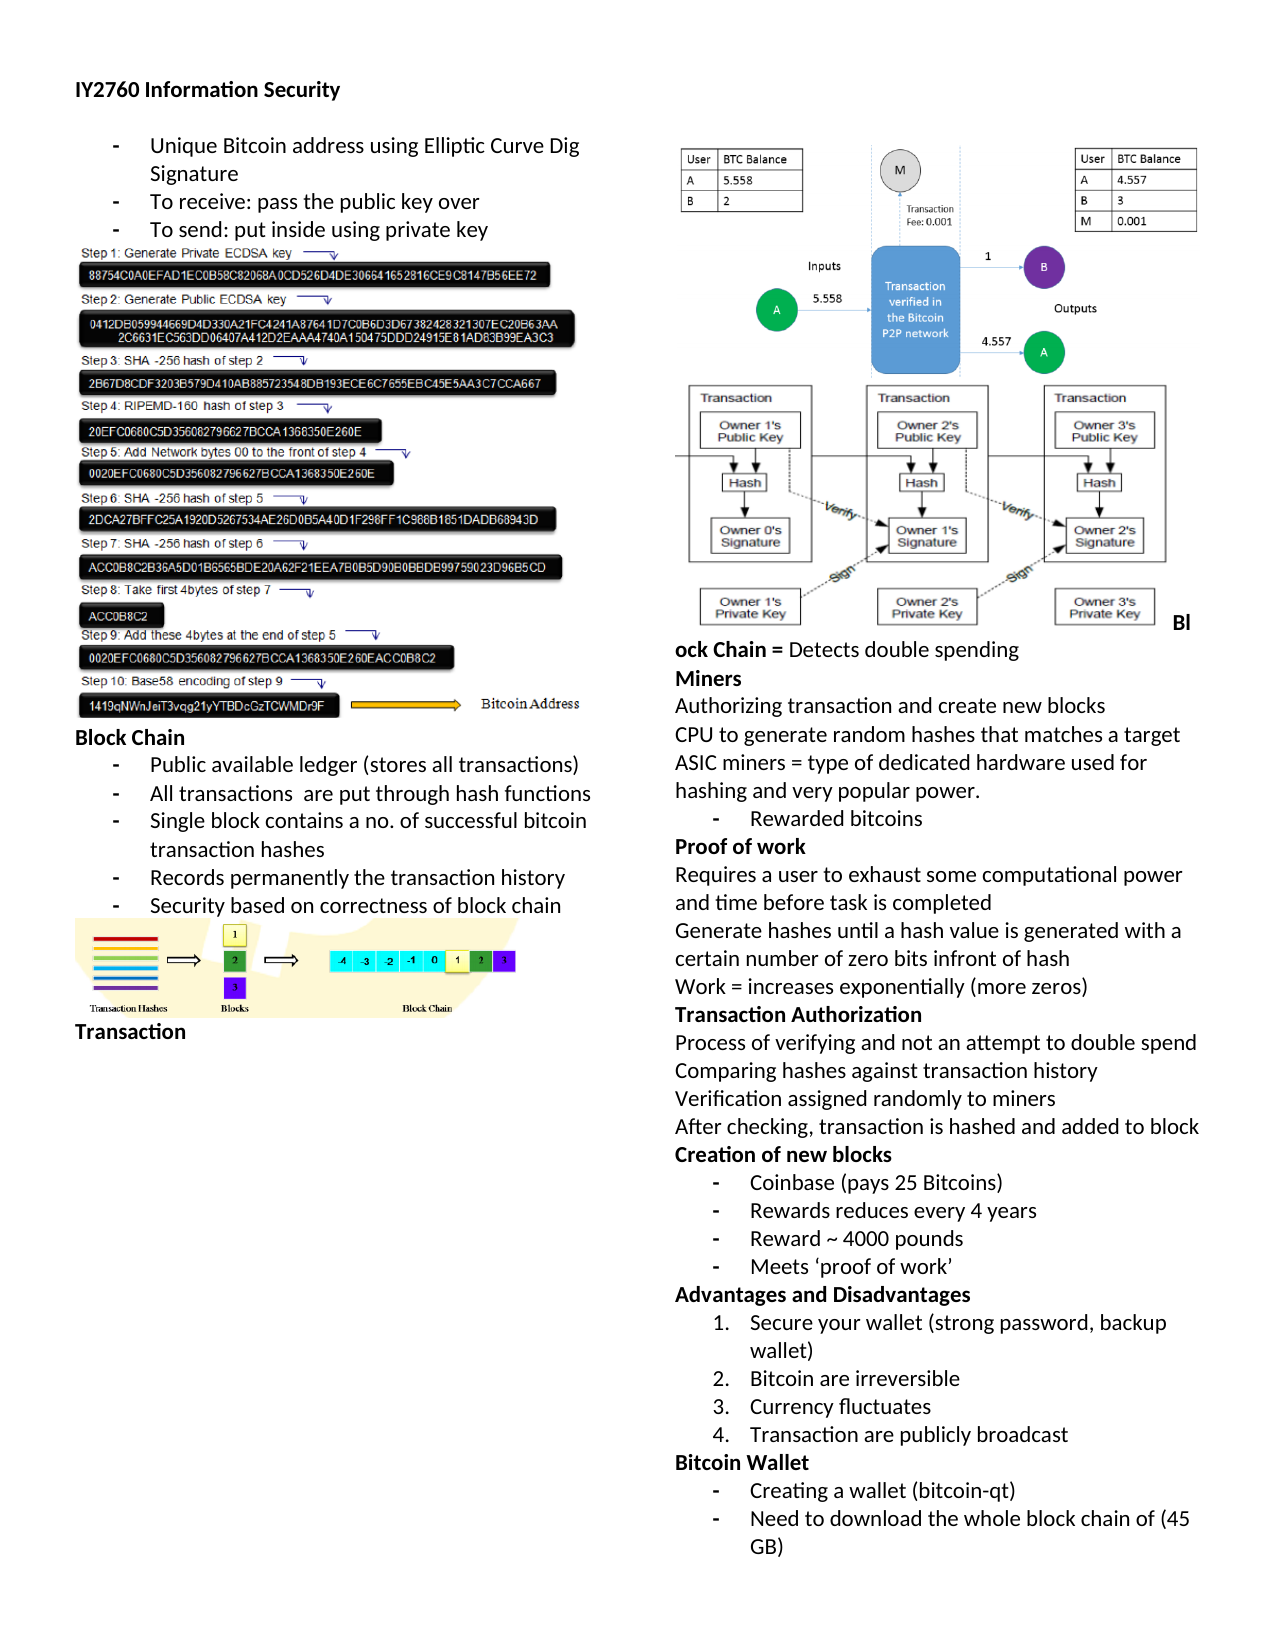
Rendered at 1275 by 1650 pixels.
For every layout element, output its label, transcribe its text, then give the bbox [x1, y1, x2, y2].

list Rewards reduces every 4 years [712, 1196, 1200, 1224]
list Security based on correctness of block chain [112, 891, 600, 919]
text Authorizing transaction and create new blocks [675, 692, 1200, 720]
text Transaction [75, 1017, 600, 1045]
list To receive: pass the public key over [112, 187, 600, 215]
list Records permanently the transaction history [112, 863, 600, 891]
text Creation of new blocks [675, 1140, 1200, 1168]
list Creating a wallet (bitcoin-qt) [712, 1476, 1200, 1504]
list Single block contains a no. of successful bitcoin transaction hashes [112, 807, 600, 863]
list To send: put inside using private key [112, 215, 600, 243]
text Process of verifying and not an attempt to double spend [675, 1028, 1200, 1056]
text Proof of work [675, 832, 1200, 860]
text Bitcoin Wallet [675, 1448, 1200, 1476]
text Block Chain = Detects double spending [675, 379, 1200, 664]
text Advantages and Disadvantages [675, 1280, 1200, 1308]
list Need to download the whole block chain of (45 GB) [712, 1504, 1200, 1560]
list All transactions are put through hash functions [112, 779, 600, 807]
text Comparing hashes against transaction history [675, 1056, 1200, 1084]
list Reward ~ 4000 pounds [712, 1224, 1200, 1252]
list Currency fluctuates [712, 1392, 1200, 1420]
text Generate hashes until a hash value is generated with a certain number of zero bits infront of hash [675, 916, 1200, 972]
text Miners [675, 664, 1200, 692]
list Public available ledger (stores all transactions) [112, 751, 600, 779]
text CPU to generate random hashes that matches a target [675, 720, 1200, 748]
list Meets ‘proof of work’ [712, 1252, 1200, 1280]
text Requires a user to exhaust some computational power and time before task is completed [675, 860, 1200, 916]
text Verification assigned randomly to miners [675, 1084, 1200, 1112]
list Bitcoin are irreversible [712, 1364, 1200, 1392]
list Secure your wallet (strong password, backup wallet) [712, 1308, 1200, 1364]
text Transaction Authorization [675, 1000, 1200, 1028]
list Rewarded bitcoins [712, 804, 1200, 832]
text ASIC miners = type of dedicated hardware used for hashing and very popular power. [675, 748, 1200, 804]
text After checking, transaction is hashed and added to block [675, 1112, 1200, 1140]
text Work = increases exponentially (more zeros) [675, 972, 1200, 1000]
list Coinbase (pays 25 Bitcoins) [712, 1168, 1200, 1196]
list Transaction are publicly broadcast [712, 1420, 1200, 1448]
list Unique Bitcoin address using Elliptic Curve Dig Signature [112, 131, 600, 187]
text Block Chain [75, 723, 600, 751]
